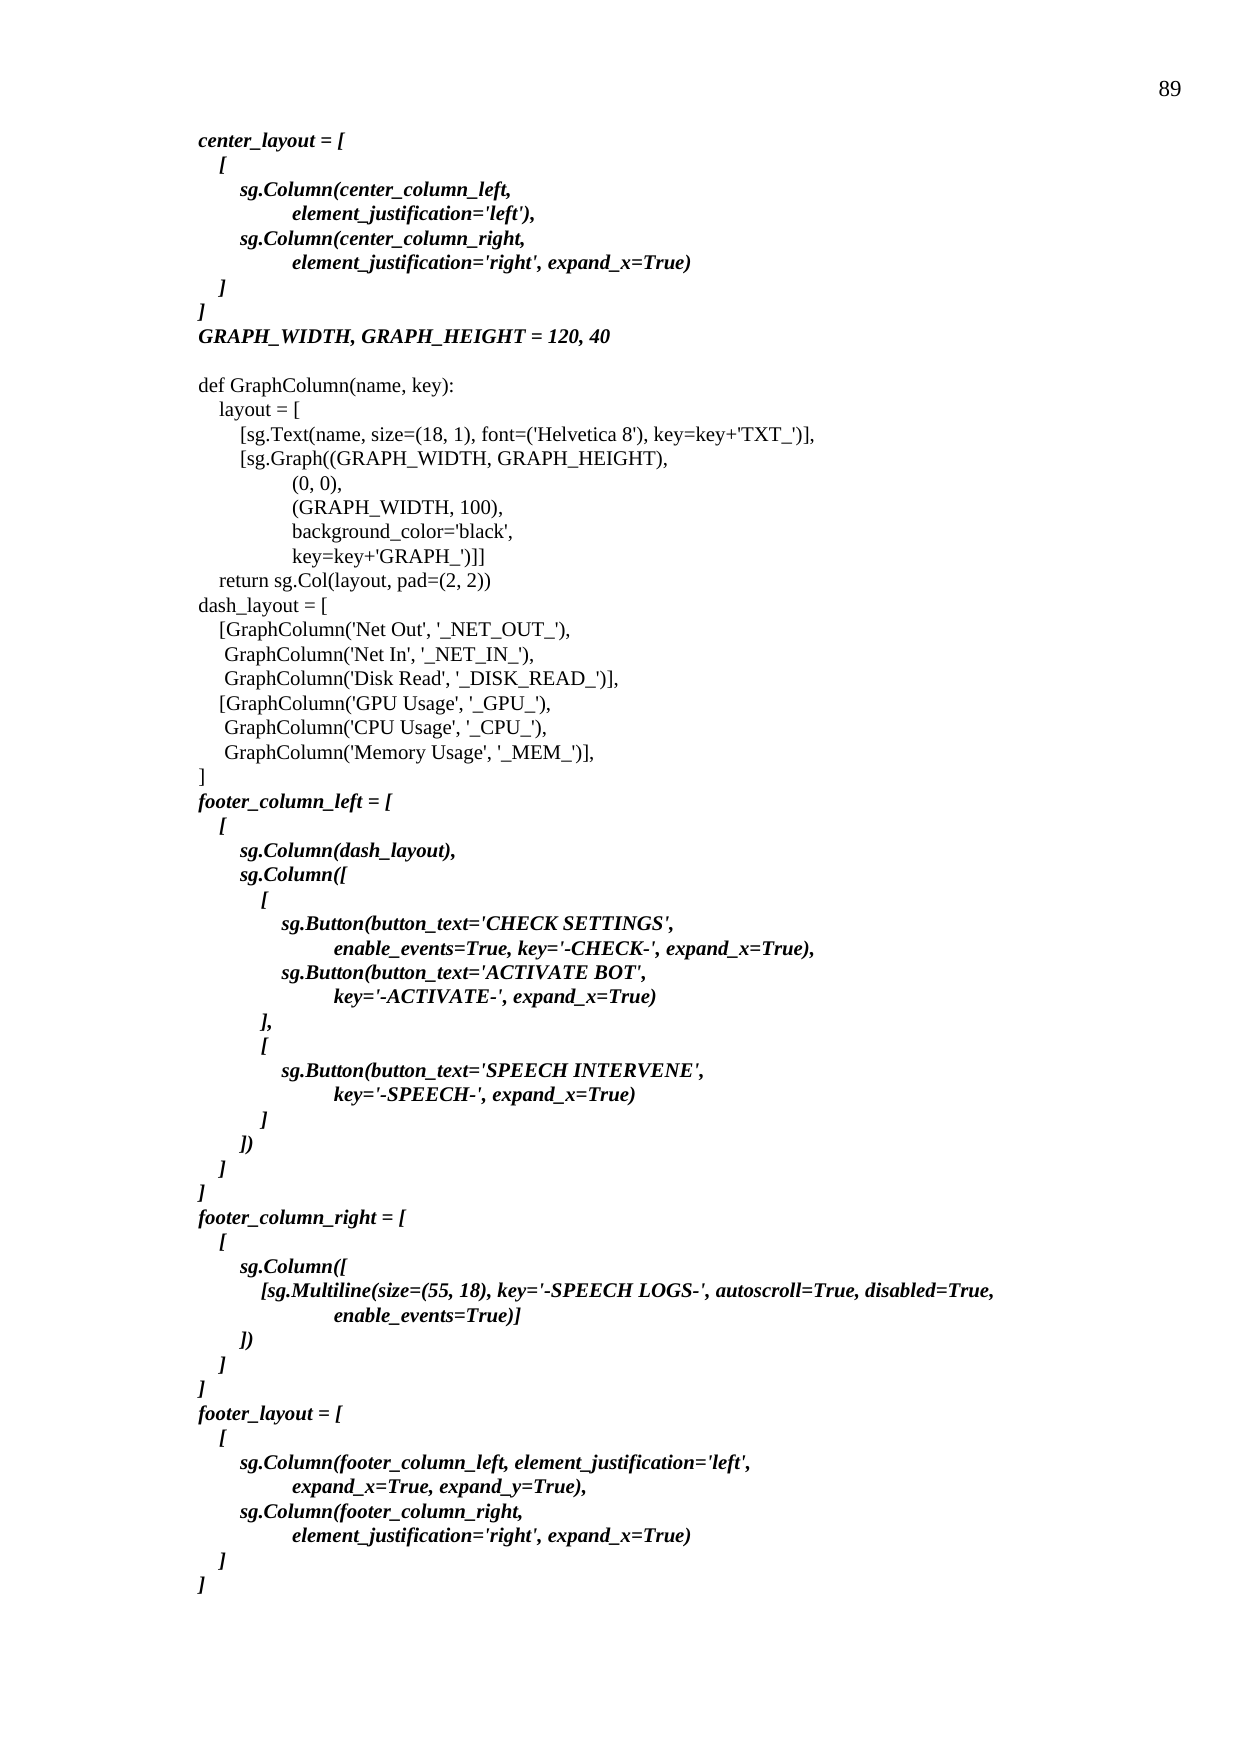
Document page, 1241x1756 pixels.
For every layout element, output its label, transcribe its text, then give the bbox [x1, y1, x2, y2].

text sg.Button(button_text='SPEECH INTERVENE', [177, 1058, 1181, 1082]
text sg.Column([ [177, 862, 1181, 886]
text sg.Column(center_column_left, [177, 177, 1181, 201]
text [ [177, 1229, 1181, 1253]
text ] [177, 1572, 1181, 1596]
text [sg.Graph((GRAPH_WIDTH, GRAPH_HEIGHT), [177, 446, 1181, 470]
text [ [177, 813, 1181, 837]
text GraphColumn('CPU Usage', '_CPU_'), [177, 715, 1181, 739]
text GraphColumn('Memory Usage', '_MEM_')], [177, 740, 1181, 764]
text ] [177, 1352, 1181, 1376]
text ] [177, 764, 1181, 788]
text ]) [177, 1131, 1181, 1155]
text [ [177, 887, 1181, 911]
text key='-SPEECH-', expand_x=True) [177, 1082, 1181, 1106]
text sg.Column(dash_layout), [177, 838, 1181, 862]
text element_justification='right', expand_x=True) [177, 250, 1181, 274]
text ] [177, 274, 1181, 299]
text GRAPH_WIDTH, GRAPH_HEIGHT = 120, 40 [177, 323, 1181, 348]
text background_color='black', [177, 519, 1181, 543]
text enable_events=True, key='-CHECK-', expand_x=True), [177, 936, 1181, 959]
text expand_x=True, expand_y=True), [177, 1474, 1181, 1498]
text ]) [177, 1327, 1181, 1351]
text [GraphColumn('GPU Usage', '_GPU_'), [177, 691, 1181, 715]
text [ [177, 152, 1181, 176]
text [GraphColumn('Net Out', '_NET_OUT_'), [177, 617, 1181, 641]
text sg.Column(footer_column_left, element_justification='left', [177, 1449, 1181, 1474]
text sg.Column([ [177, 1254, 1181, 1278]
text key='-ACTIVATE-', expand_x=True) [177, 984, 1181, 1008]
text element_justification='right', expand_x=True) [177, 1523, 1181, 1547]
text footer_column_right = [ [177, 1205, 1181, 1229]
text [sg.Multiline(size=(55, 18), key='-SPEECH LOGS-', autoscroll=True, disabled=True, [177, 1278, 1181, 1302]
text center_layout = [ [177, 128, 1181, 152]
text element_justification='left'), [177, 201, 1181, 225]
text [ [177, 1425, 1181, 1449]
text def GraphColumn(name, key): [177, 372, 1181, 397]
text dash_layout = [ [177, 593, 1181, 617]
text return sg.Col(layout, pad=(2, 2)) [177, 568, 1181, 592]
text [sg.Text(name, size=(18, 1), font=('Helvetica 8'), key=key+'TXT_')], [177, 421, 1181, 446]
text ] [177, 1156, 1181, 1180]
text ] [177, 299, 1181, 323]
text sg.Column(center_column_right, [177, 226, 1181, 250]
text ] [177, 1107, 1181, 1131]
text GraphColumn('Net In', '_NET_IN_'), [177, 642, 1181, 666]
text [ [177, 1033, 1181, 1057]
text enable_events=True)] [177, 1303, 1181, 1327]
text sg.Column(footer_column_right, [177, 1498, 1181, 1523]
text sg.Button(button_text='CHECK SETTINGS', [177, 911, 1181, 935]
text footer_column_left = [ [177, 789, 1181, 813]
text key=key+'GRAPH_')]] [177, 544, 1181, 568]
text ] [177, 1547, 1181, 1572]
text (0, 0), [177, 470, 1181, 494]
text ] [177, 1376, 1181, 1400]
text ], [177, 1009, 1181, 1033]
text ] [177, 1180, 1181, 1204]
text sg.Button(button_text='ACTIVATE BOT', [177, 960, 1181, 984]
text layout = [ [177, 397, 1181, 421]
text (GRAPH_WIDTH, 100), [177, 495, 1181, 519]
text footer_layout = [ [177, 1401, 1181, 1425]
text GraphColumn('Disk Read', '_DISK_READ_')], [177, 666, 1181, 690]
